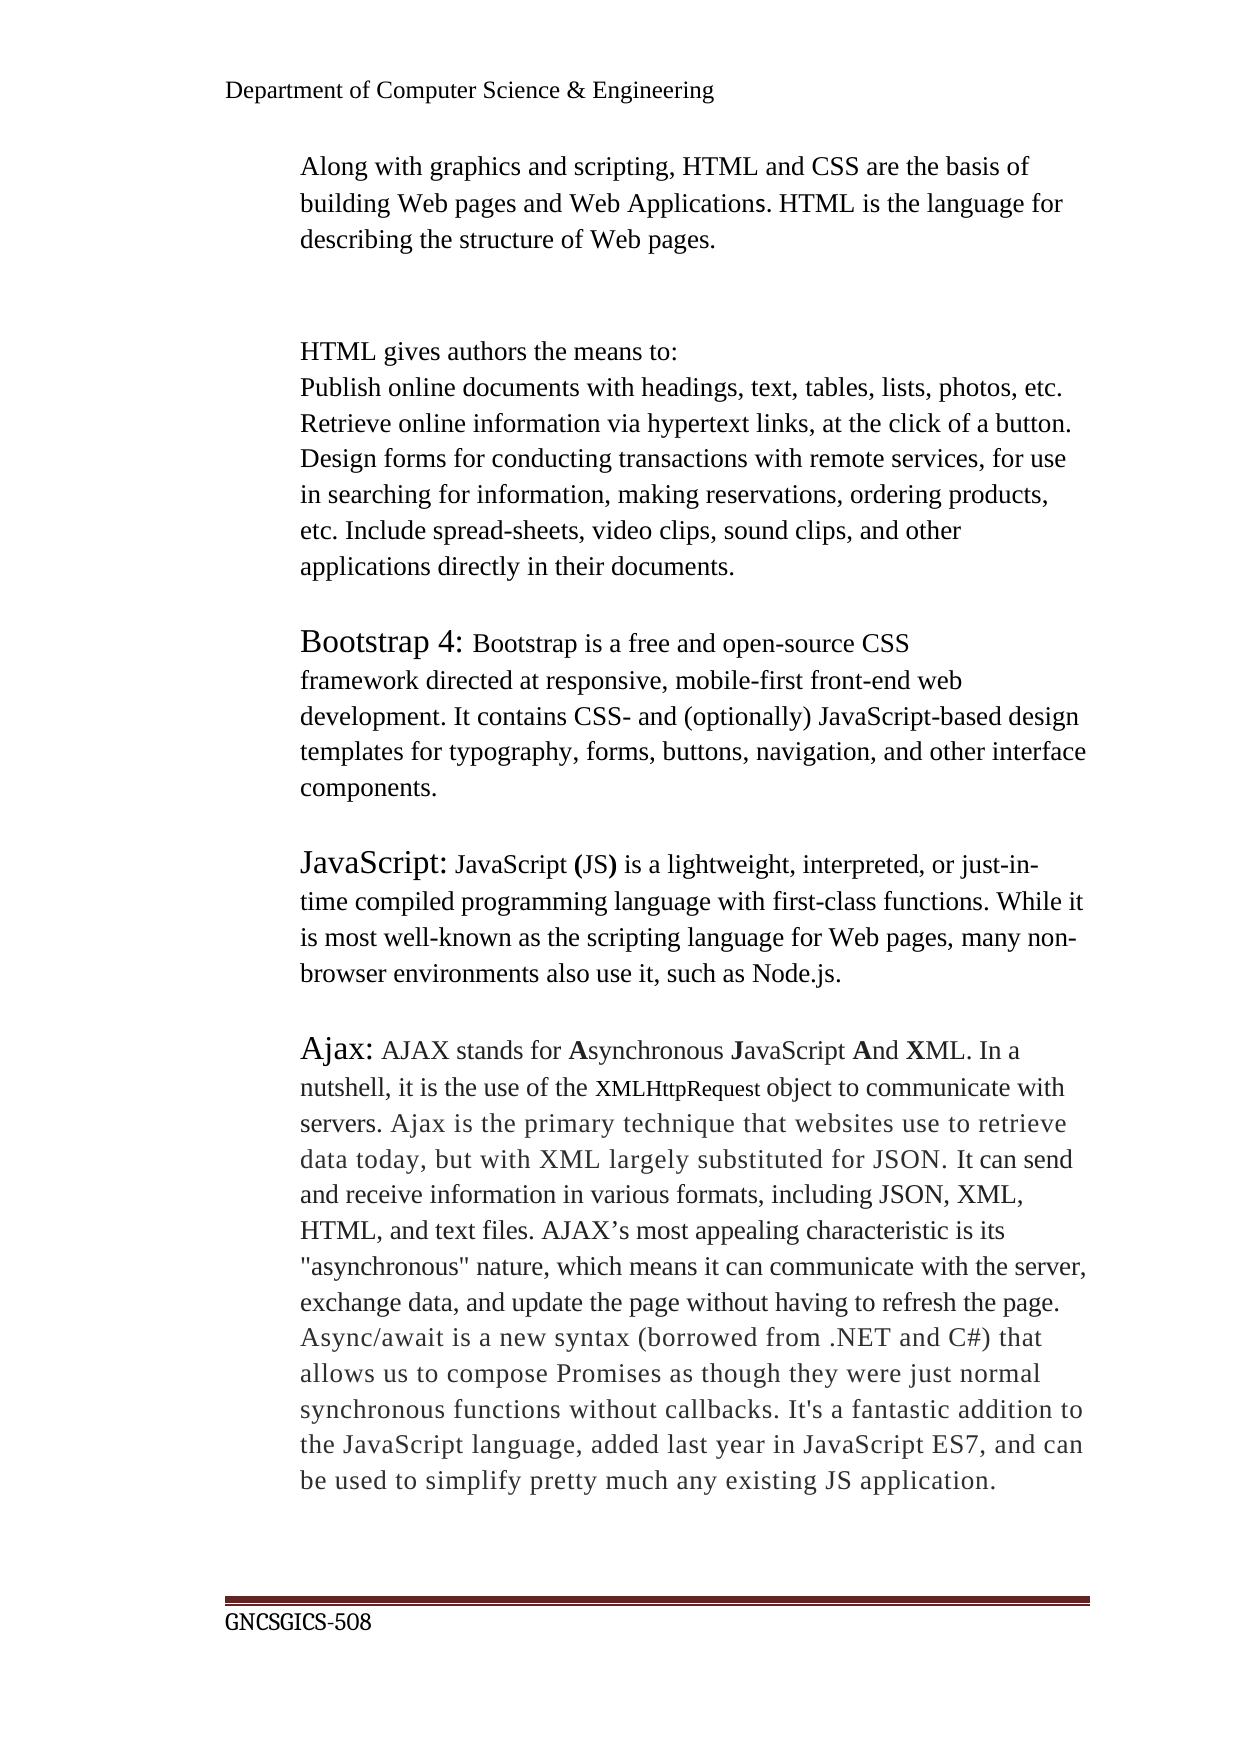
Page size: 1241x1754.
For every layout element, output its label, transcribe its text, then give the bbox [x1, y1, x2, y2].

list JavaScript: JavaScript (JS) is a lightweight, interpreted, or just-in-time compiled programming language with first-class functions. While it is most well-known as the scripting language for Web pages, many non-browser environments also use it, such as Node.js. [300, 843, 1090, 988]
list Bootstrap 4: Bootstrap is a free and open-source CSS framework directed at responsive, mobile-first front-end web development. It contains CSS- and (optionally) JavaScript-based design templates for typography, forms, buttons, navigation, and other interface components. [300, 621, 1090, 802]
list HTML gives authors the means to: [300, 335, 1090, 366]
list Along with graphics and scripting, HTML and CSS are the basis of building Web pages and Web Applications. HTML is the language for describing the structure of Web pages. [300, 150, 1090, 255]
list Retrieve online information via hypertext links, at the click of a button. [300, 407, 1090, 438]
list Design forms for conducting transactions with remote services, for use in searching for information, making reservations, ordering products, etc. Include spread-sheets, video clips, sound clips, and other applications directly in their documents. [300, 442, 1090, 581]
list Ajax: AJAX stands for Asynchronous JavaScript And XML. In a nutshell, it is the use of the XMLHttpRequest object to communicate with servers. Ajax is the primary technique that websites use to retrieve data today, but with XML largely substituted for JSON. It can send and receive information in various formats, including JSON, XML, HTML, and text files. AJAX’s most appealing characteristic is its "asynchronous" nature, which means it can communicate with the server, exchange data, and update the page without having to refresh the page. [300, 1028, 1090, 1317]
list Publish online documents with headings, text, tables, lists, photos, etc. [300, 371, 1090, 402]
list Async/await is a new syntax (borrowed from .NET and C#) that allows us to compose Promises as though they were just normal synchronous functions without callbacks. It's a fantastic addition to the JavaScript language, added last year in JavaScript ES7, and can be used to simplify pretty much any existing JS application. [300, 1321, 1090, 1496]
